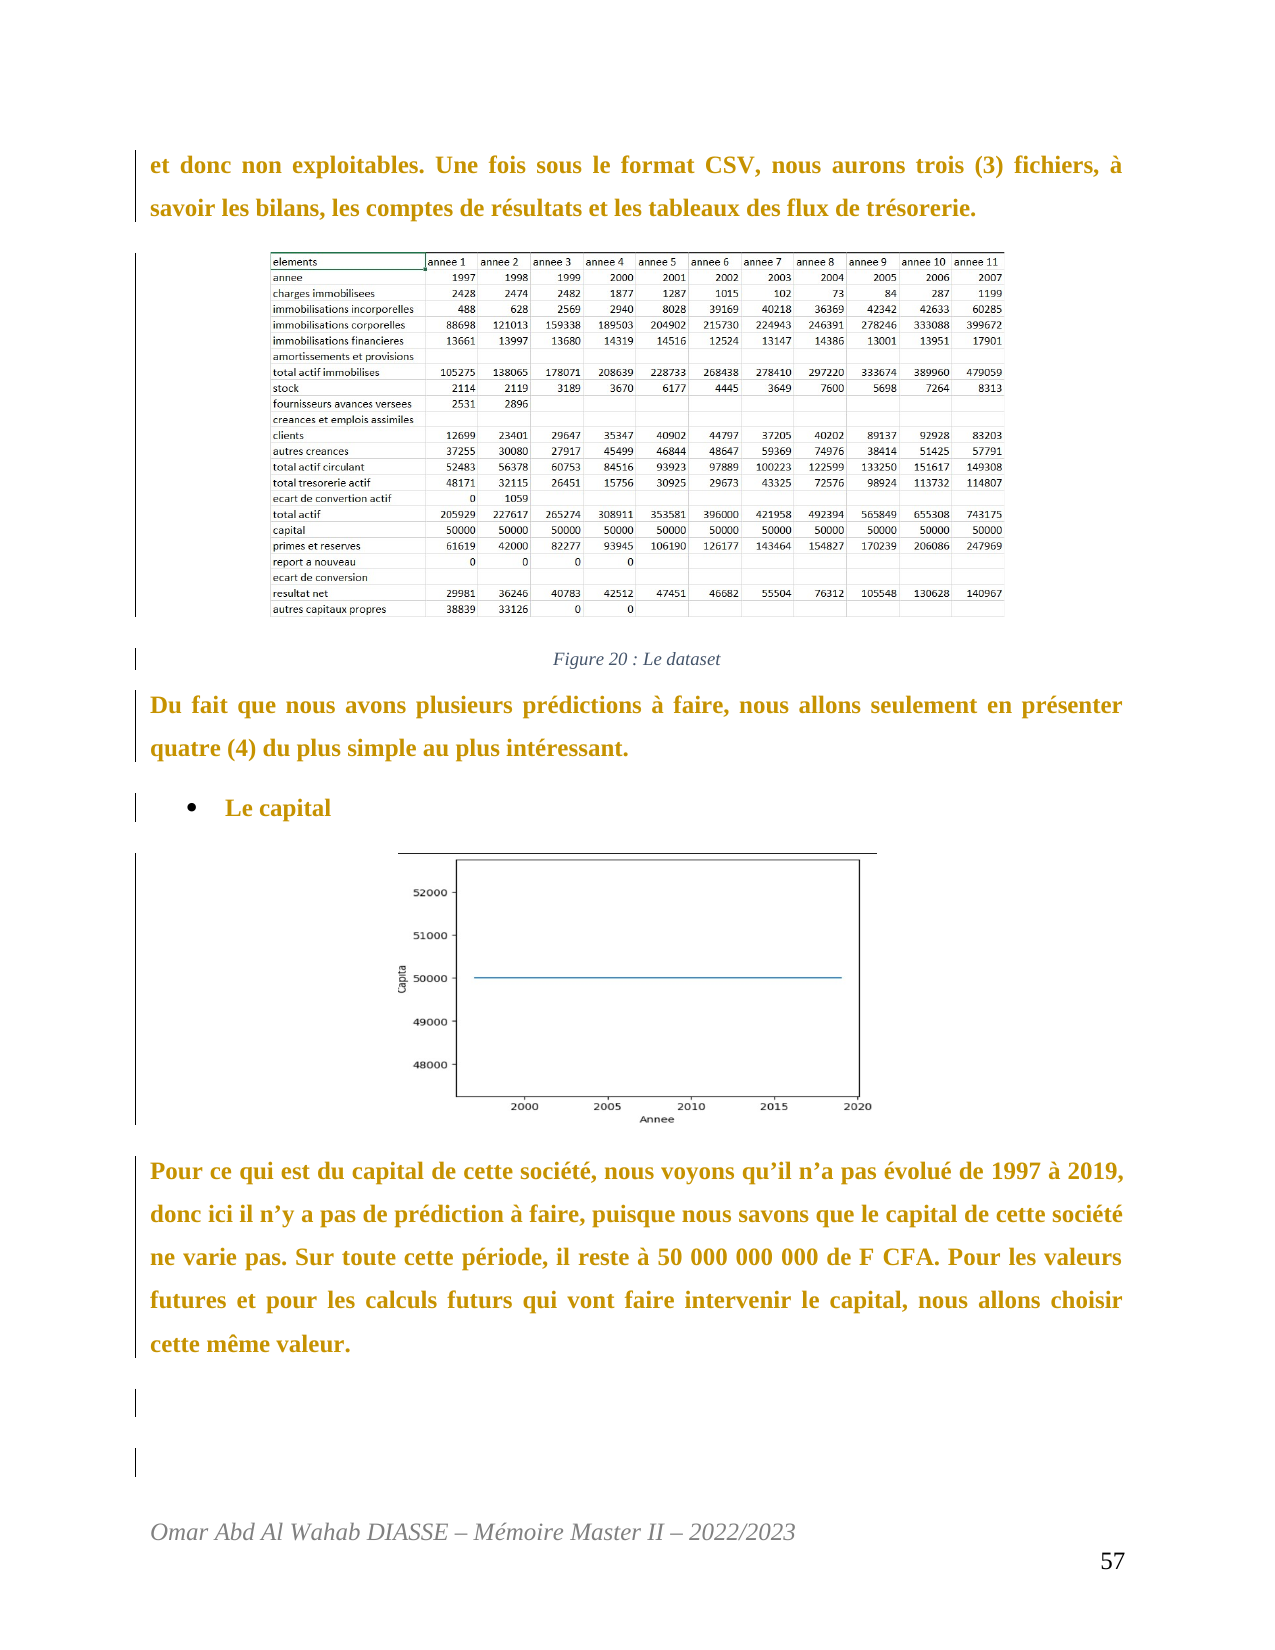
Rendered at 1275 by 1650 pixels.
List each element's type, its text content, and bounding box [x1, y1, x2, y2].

text Pour ce qui est du capital de cette société, nous voyons qu’il n’a pas évolué de 1997 à 2019, donc ici il n’y a pas de prédiction à faire, puisque nous savons que le capital de cette société ne varie pas. Sur toute cette période, il reste à 50 000 000 000 de F CFA. Pour les valeurs futures et pour les calculs futurs qui vont faire intervenir le capital, nous allons choisir cette même valeur. [150, 1156, 1125, 1357]
text Figure 20 : Le dataset [150, 648, 1125, 669]
picture [270, 252, 1005, 617]
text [150, 150, 1125, 222]
list Le capital [187, 793, 1125, 822]
picture [398, 853, 877, 1126]
text Du fait que nous avons plusieurs prédictions à faire, nous allons seulement en présenter quatre (4) du plus simple au plus intéressant. [150, 690, 1125, 762]
